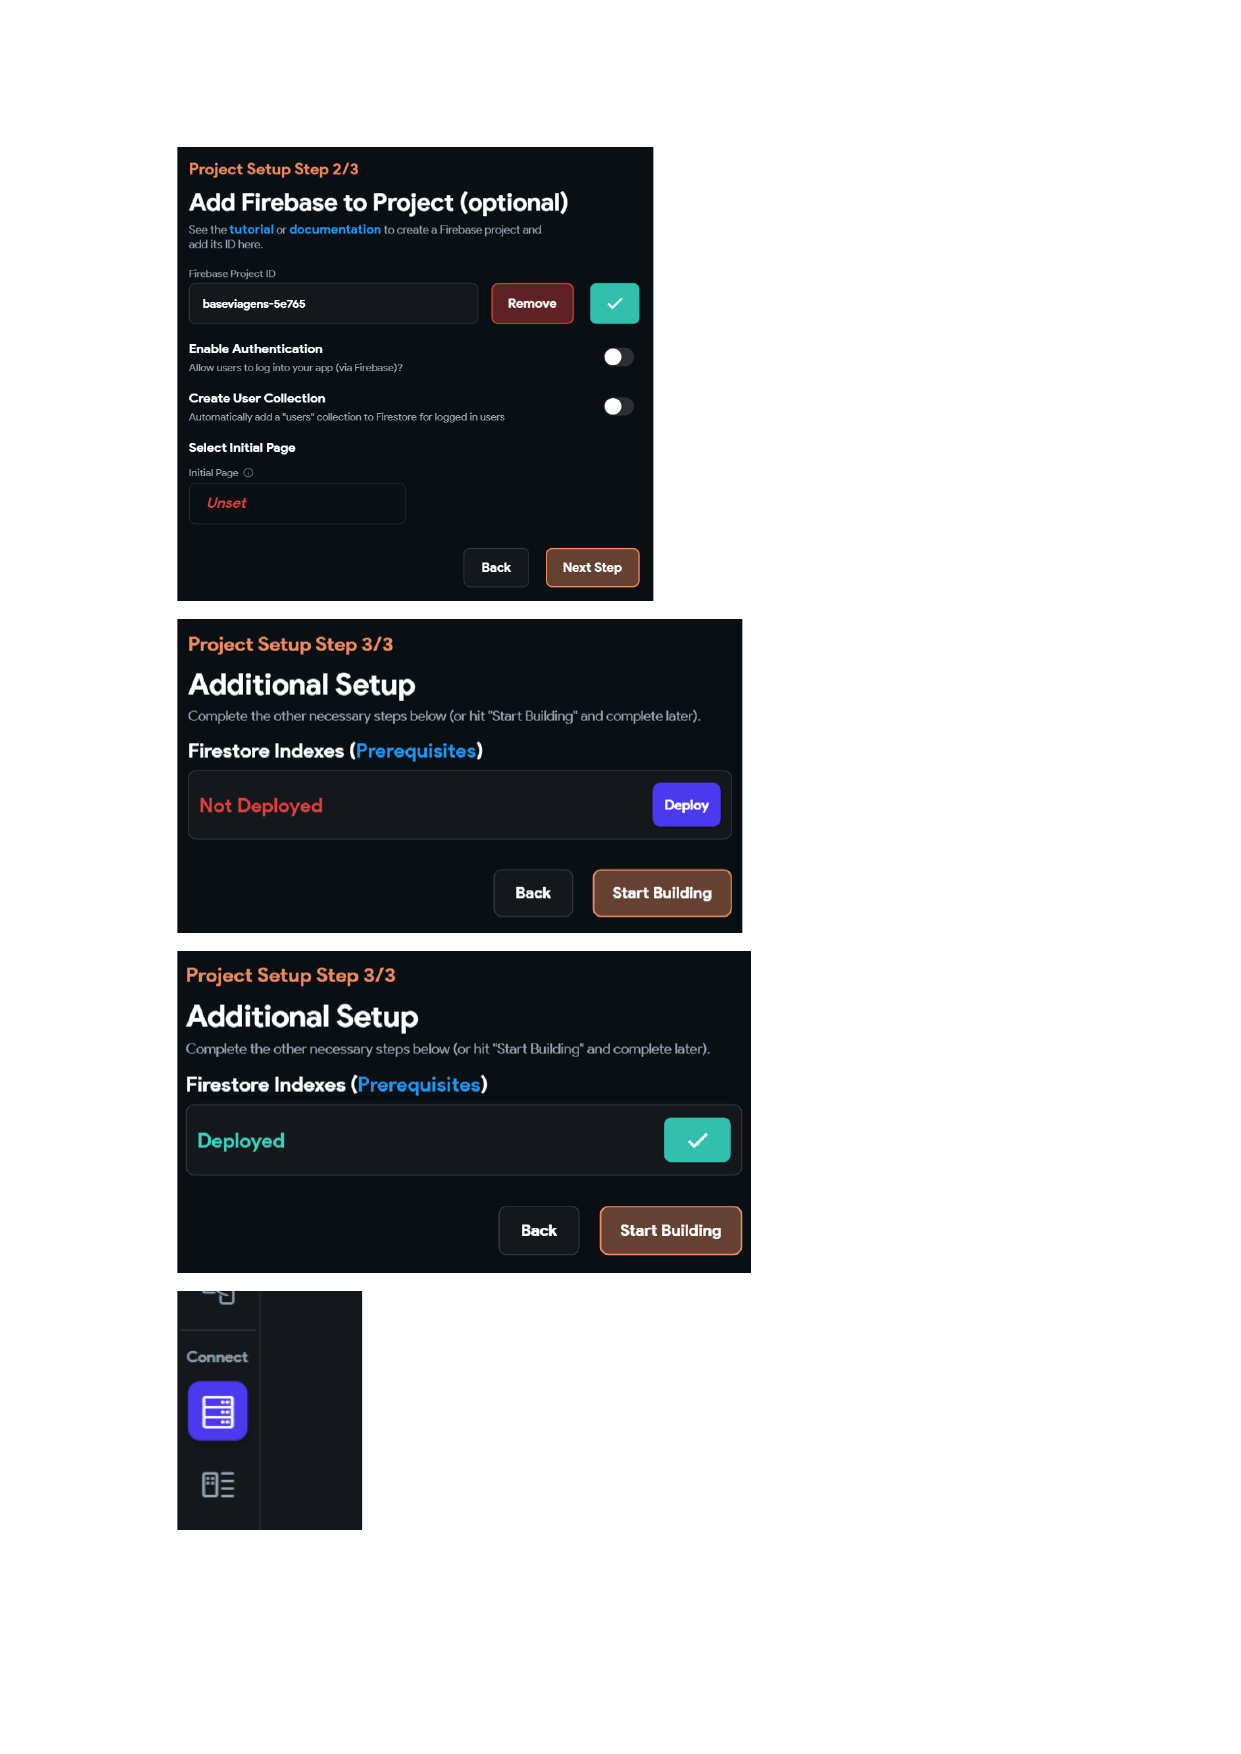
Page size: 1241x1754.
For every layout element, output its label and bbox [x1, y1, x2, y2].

picture [177, 147, 654, 601]
picture [177, 619, 743, 933]
picture [177, 951, 751, 1273]
picture [177, 1291, 363, 1530]
